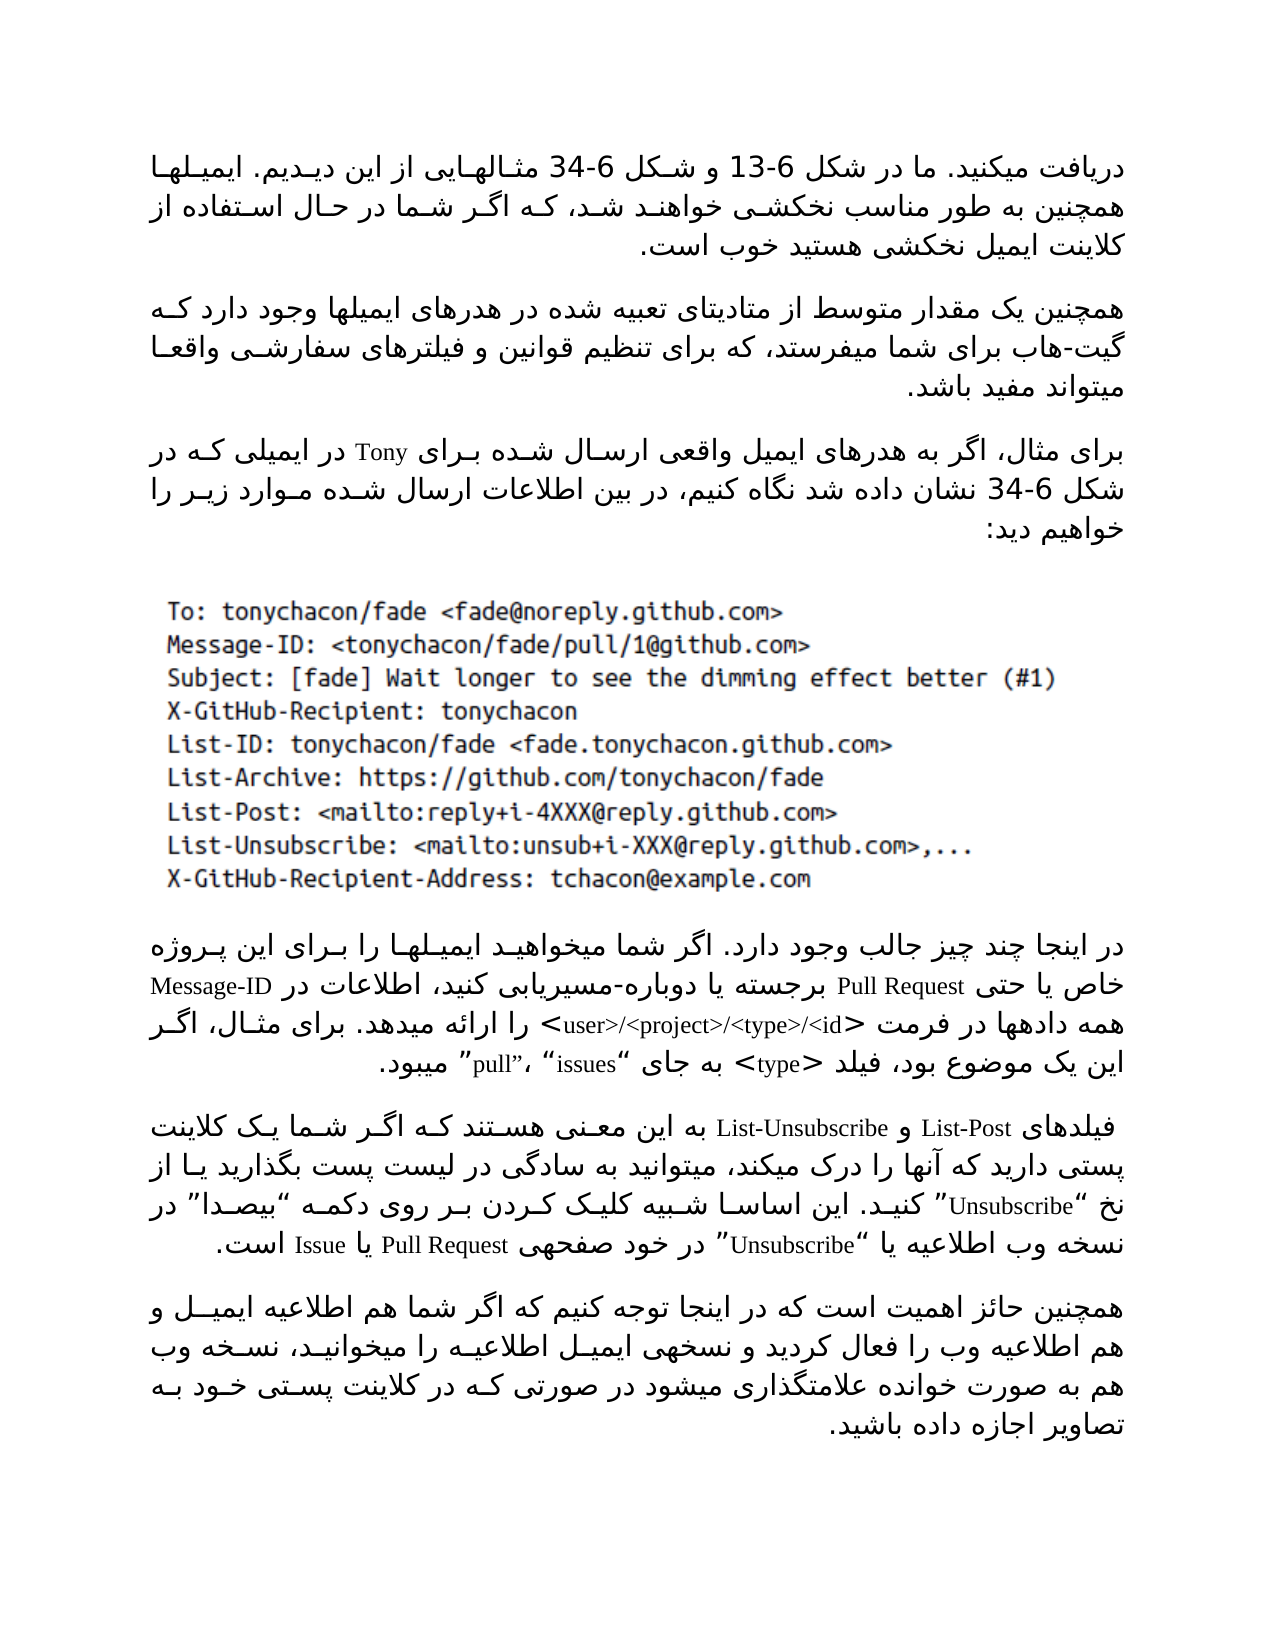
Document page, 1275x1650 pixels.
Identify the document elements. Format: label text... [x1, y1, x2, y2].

text همچنین حائز اهمیت است که در اینجا توجه کنیم که اگر شما هم اطلاعیه ایمیل و هم اطلاعیه وب را فعال کردید و نسخهی ایمیل اطلاعیه را میخوانید، نسخه وب هم به صورت خوانده علامتگذاری میشود در صورتی که در کلاینت پستی خود به تصاویر اجازه داده باشید. [150, 1290, 1125, 1441]
text در اینجا چند چیز جالب وجود دارد. اگر شما میخواهید ایمیلها را برای این پروژه خاص یا حتی Pull Request برجسته یا دوباره-مسیریابی کنید، اطلاعات در Message-ID همه دادهها در فرمت <user>/<project>/<type>/<id> را ارائه میدهد. برای مثال، اگر این یک موضوع بود، فیلد <type> به جای “pull”، “issues” میبود. [150, 929, 1125, 1079]
text همچنین یک مقدار متوسط از متادیتای تعبیه شده در هدرهای ایمیلها وجود دارد که گیت-هاب برای شما میفرستد، که برای تنظیم قوانین و فیلترهای سفارشی واقعا میتواند مفید باشد. [150, 292, 1125, 404]
text برای مثال، اگر به هدرهای ایمیل واقعی ارسال شده برای Tony در ایمیلی که در شکل 6-34 نشان داده شد نگاه کنیم، در بین اطلاعات ارسال شده موارد زیر را خواهیم دید: [150, 434, 1125, 546]
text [150, 150, 1125, 262]
text فیلدهای List-Post و List-Unsubscribe به این معنی هستند که اگر شما یک کلاینت پستی دارید که آنها را درک میکند، میتوانید به سادگی در لیست پست بگذارید یا از نخ “Unsubscribe” کنید. این اساسا شبیه کلیک کردن بر روی دکمه “بیصدا” در نسخه وب اطلاعیه یا “Unsubscribe” در خود صفحهی Pull Request یا Issue است. [150, 1109, 1125, 1260]
